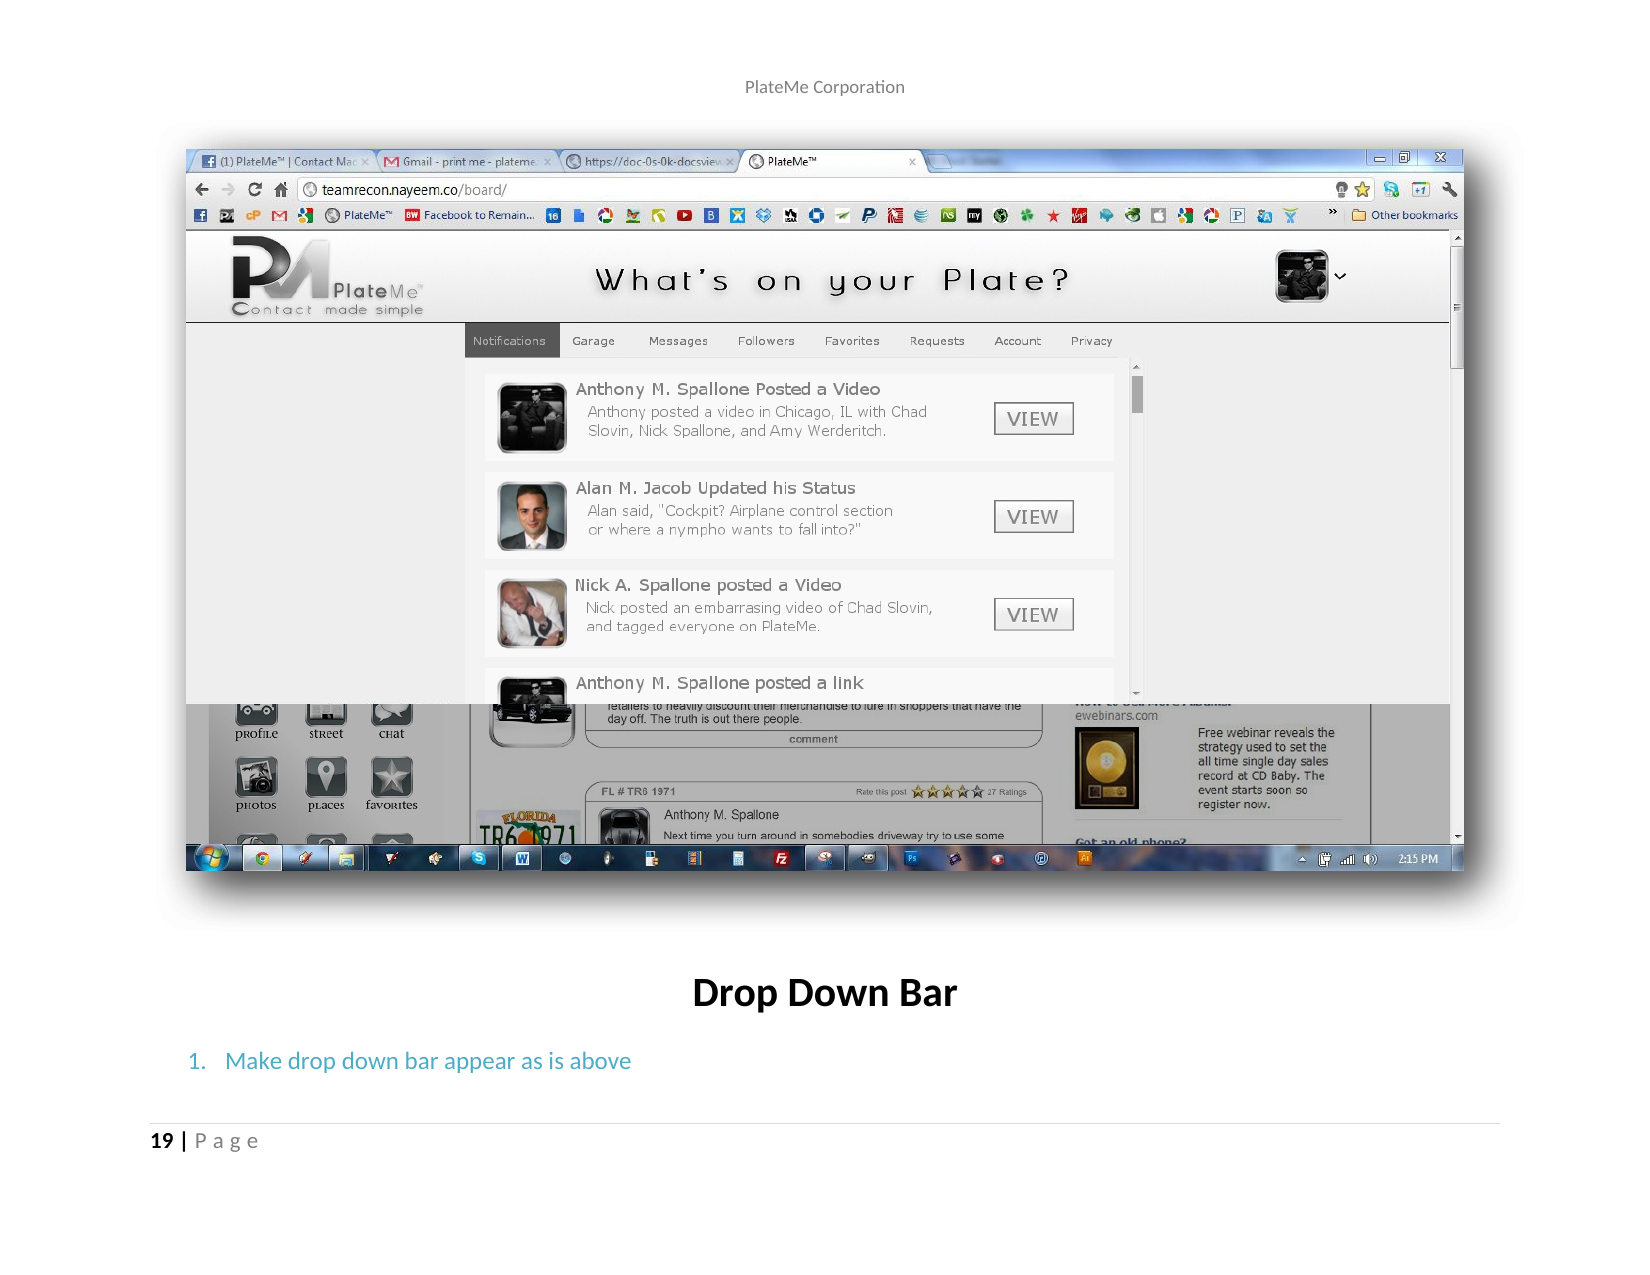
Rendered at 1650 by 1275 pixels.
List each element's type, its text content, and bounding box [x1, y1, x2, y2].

text Drop Down Bar [150, 966, 1500, 1016]
picture [186, 149, 1464, 871]
list Make drop down bar appear as is above [187, 1045, 1500, 1075]
